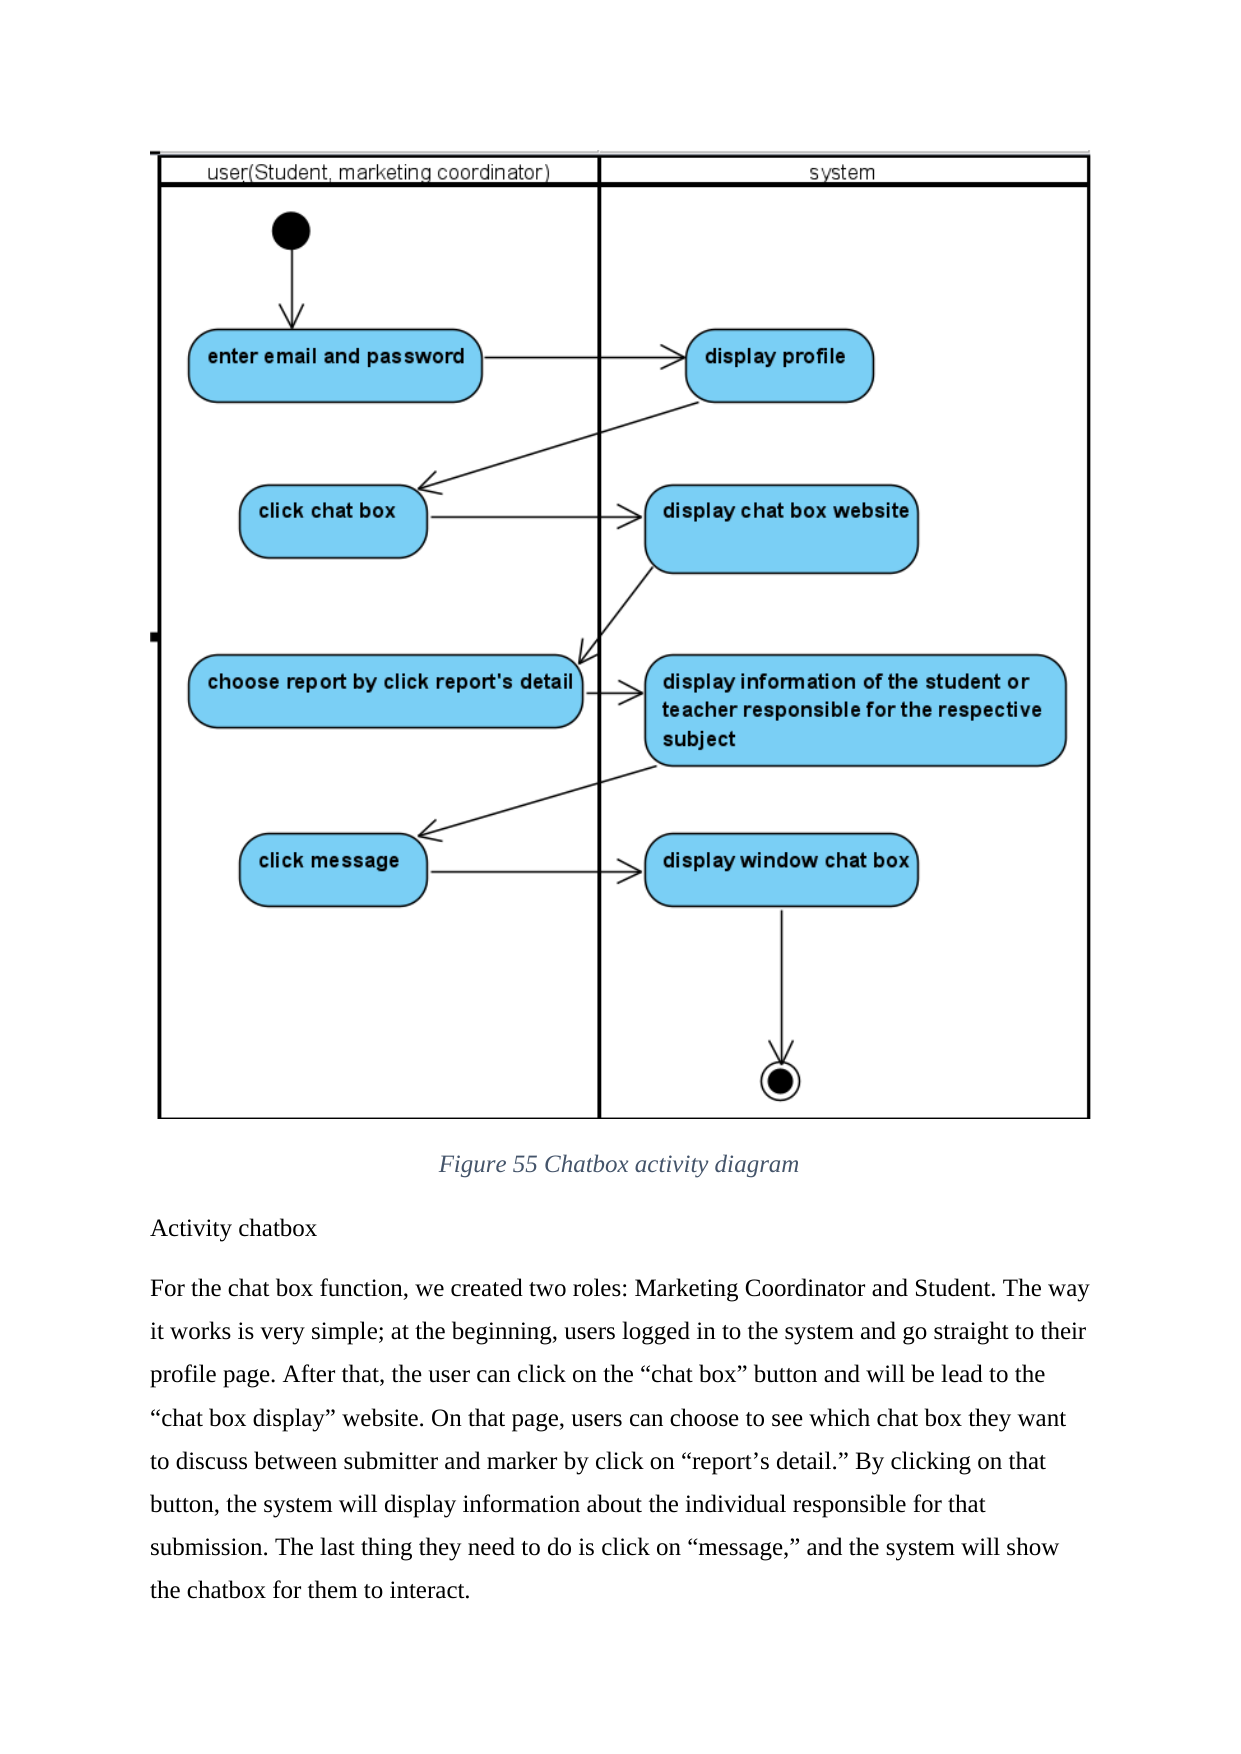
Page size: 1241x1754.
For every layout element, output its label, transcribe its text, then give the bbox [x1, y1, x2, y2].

text Activity chatbox [150, 1213, 1090, 1242]
text For the chat box function, we created two roles: Marketing Coordinator and Student. The way it works is very simple; at the beginning, users logged in to the system and go straight to their profile page. After that, the user can click on the “chat box” button and will be lead to the “chat box display” website. On that page, users can choose to see which chat box they want to discuss between submitter and marker by click on “report’s detail.” By clicking on that button, the system will display information about the individual responsible for that submission. The last thing they need to do is click on “message,” and the system will show the chatbox for them to interact. [150, 1273, 1090, 1604]
text Figure 55 Chatbox activity diagram [150, 1149, 1090, 1178]
picture [150, 150, 1091, 1119]
